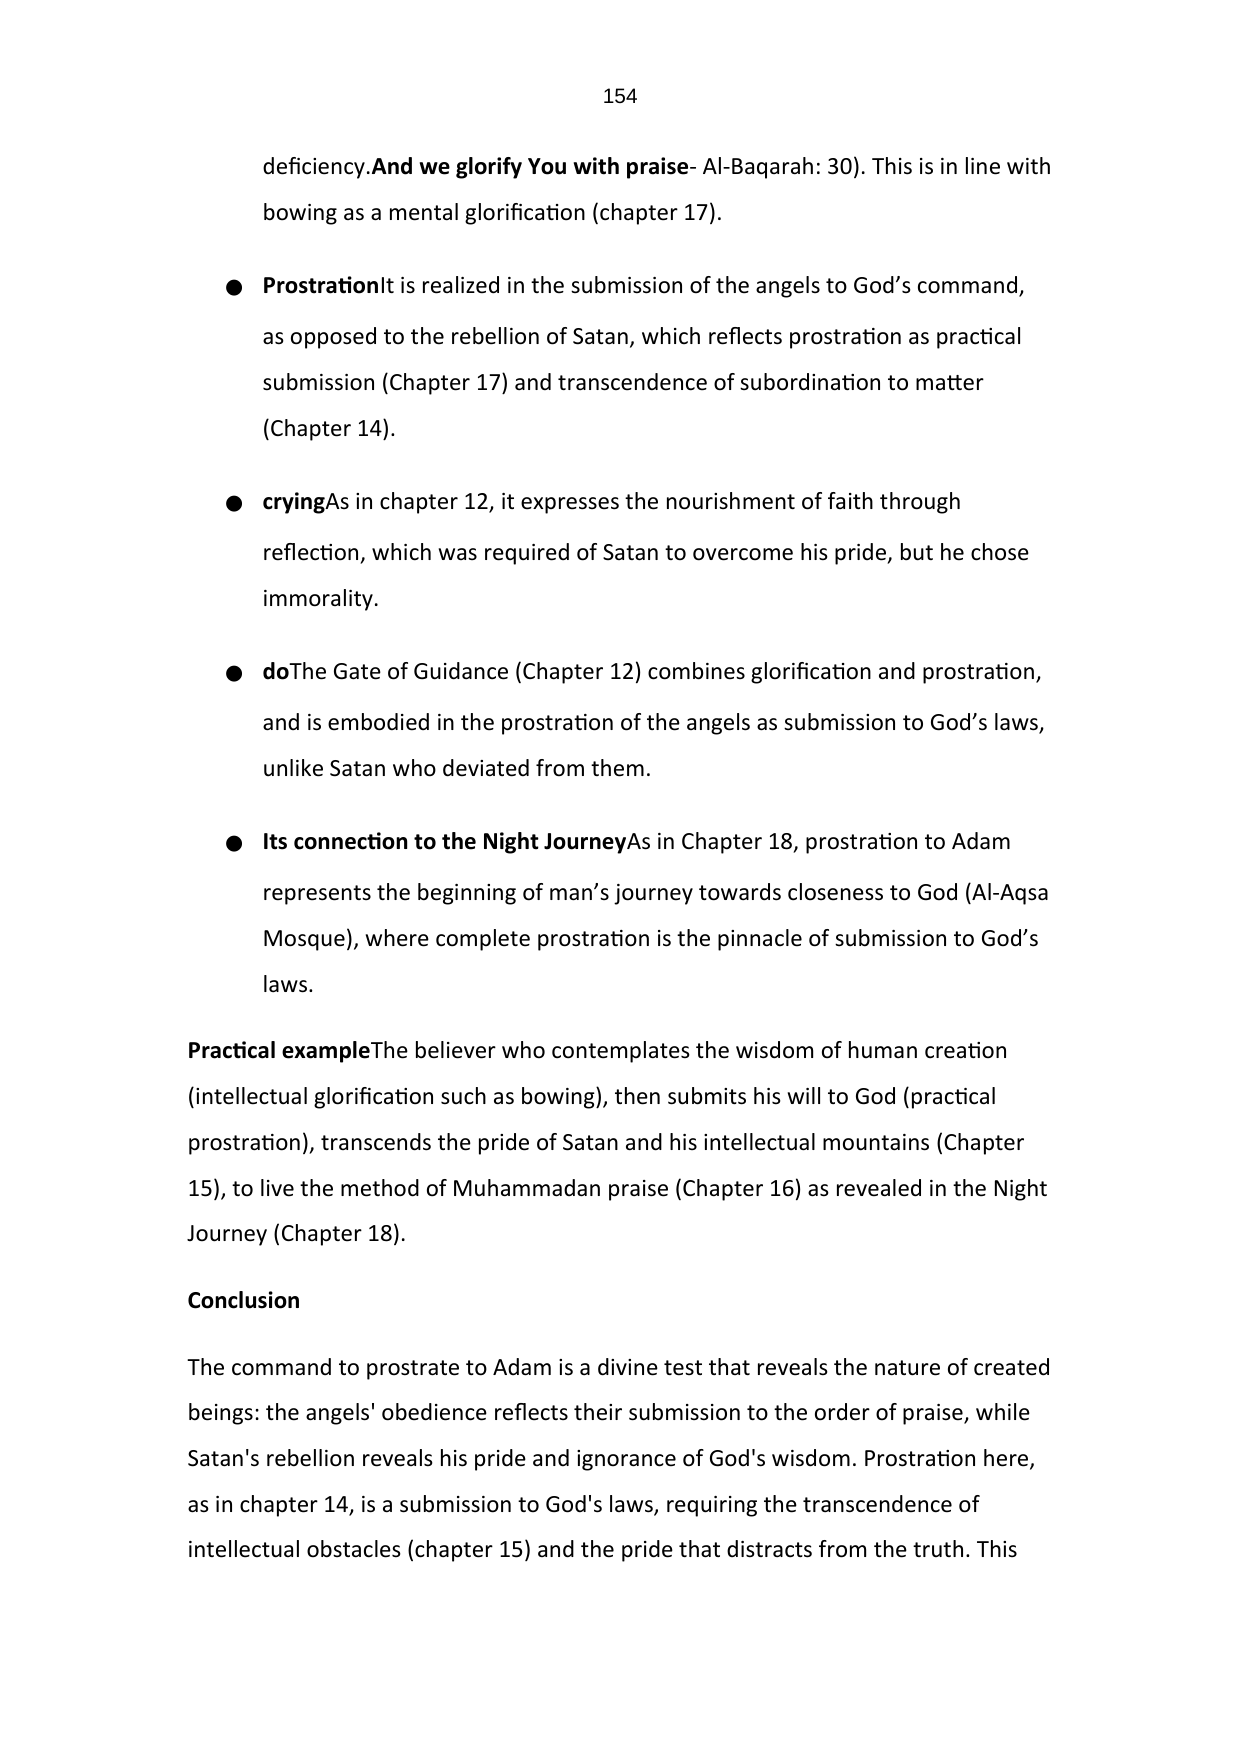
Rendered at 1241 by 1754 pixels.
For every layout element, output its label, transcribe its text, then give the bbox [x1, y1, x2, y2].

list cryingAs in chapter 12, it expresses the nourishment of faith through reflection, which was required of Satan to overcome his pride, but he chose immorality. [225, 478, 1053, 612]
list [225, 150, 1053, 226]
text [187, 1351, 1053, 1564]
list Its connection to the Night JourneyAs in Chapter 18, prostration to Adam represents the beginning of man’s journey towards closeness to God (Al-Aqsa Mosque), where complete prostration is the pinnacle of submission to God’s laws. [225, 819, 1053, 998]
text Conclusion [187, 1284, 1053, 1314]
text Practical exampleThe believer who contemplates the wisdom of human creation (intellectual glorification such as bowing), then submits his will to God (practical prostration), transcends the pride of Satan and his intellectual mountains (Chapter 15), to live the method of Muhammadan praise (Chapter 16) as revealed in the Night Journey (Chapter 18). [187, 1034, 1053, 1248]
list ProstrationIt is realized in the submission of the angels to God’s command, as opposed to the rebellion of Satan, which reflects prostration as practical submission (Chapter 17) and transcendence of subordination to matter (Chapter 14). [225, 262, 1053, 442]
list doThe Gate of Guidance (Chapter 12) combines glorification and prostration, and is embodied in the prostration of the angels as submission to God’s laws, unlike Satan who deviated from them. [225, 648, 1053, 783]
